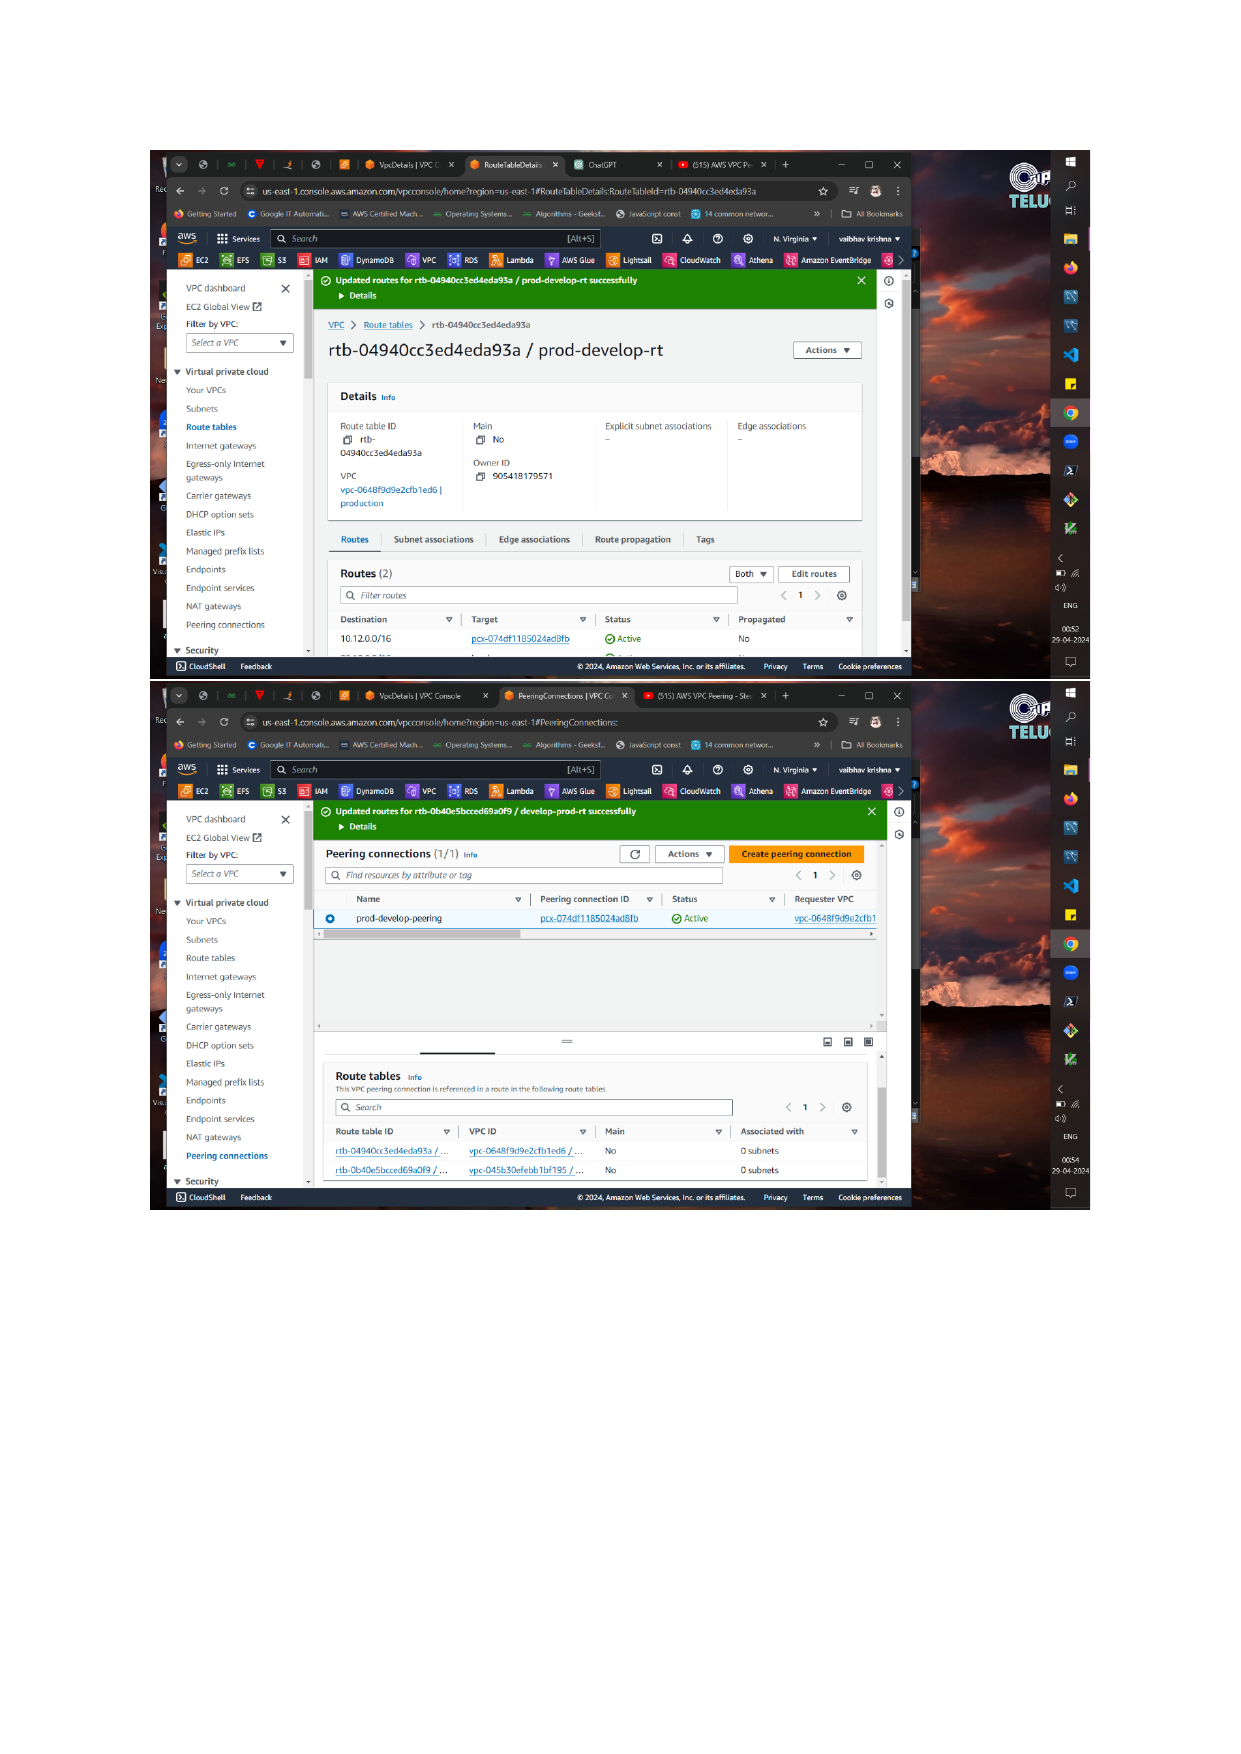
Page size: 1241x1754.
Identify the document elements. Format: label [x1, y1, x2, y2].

picture [150, 681, 1091, 1210]
picture [150, 150, 1091, 679]
